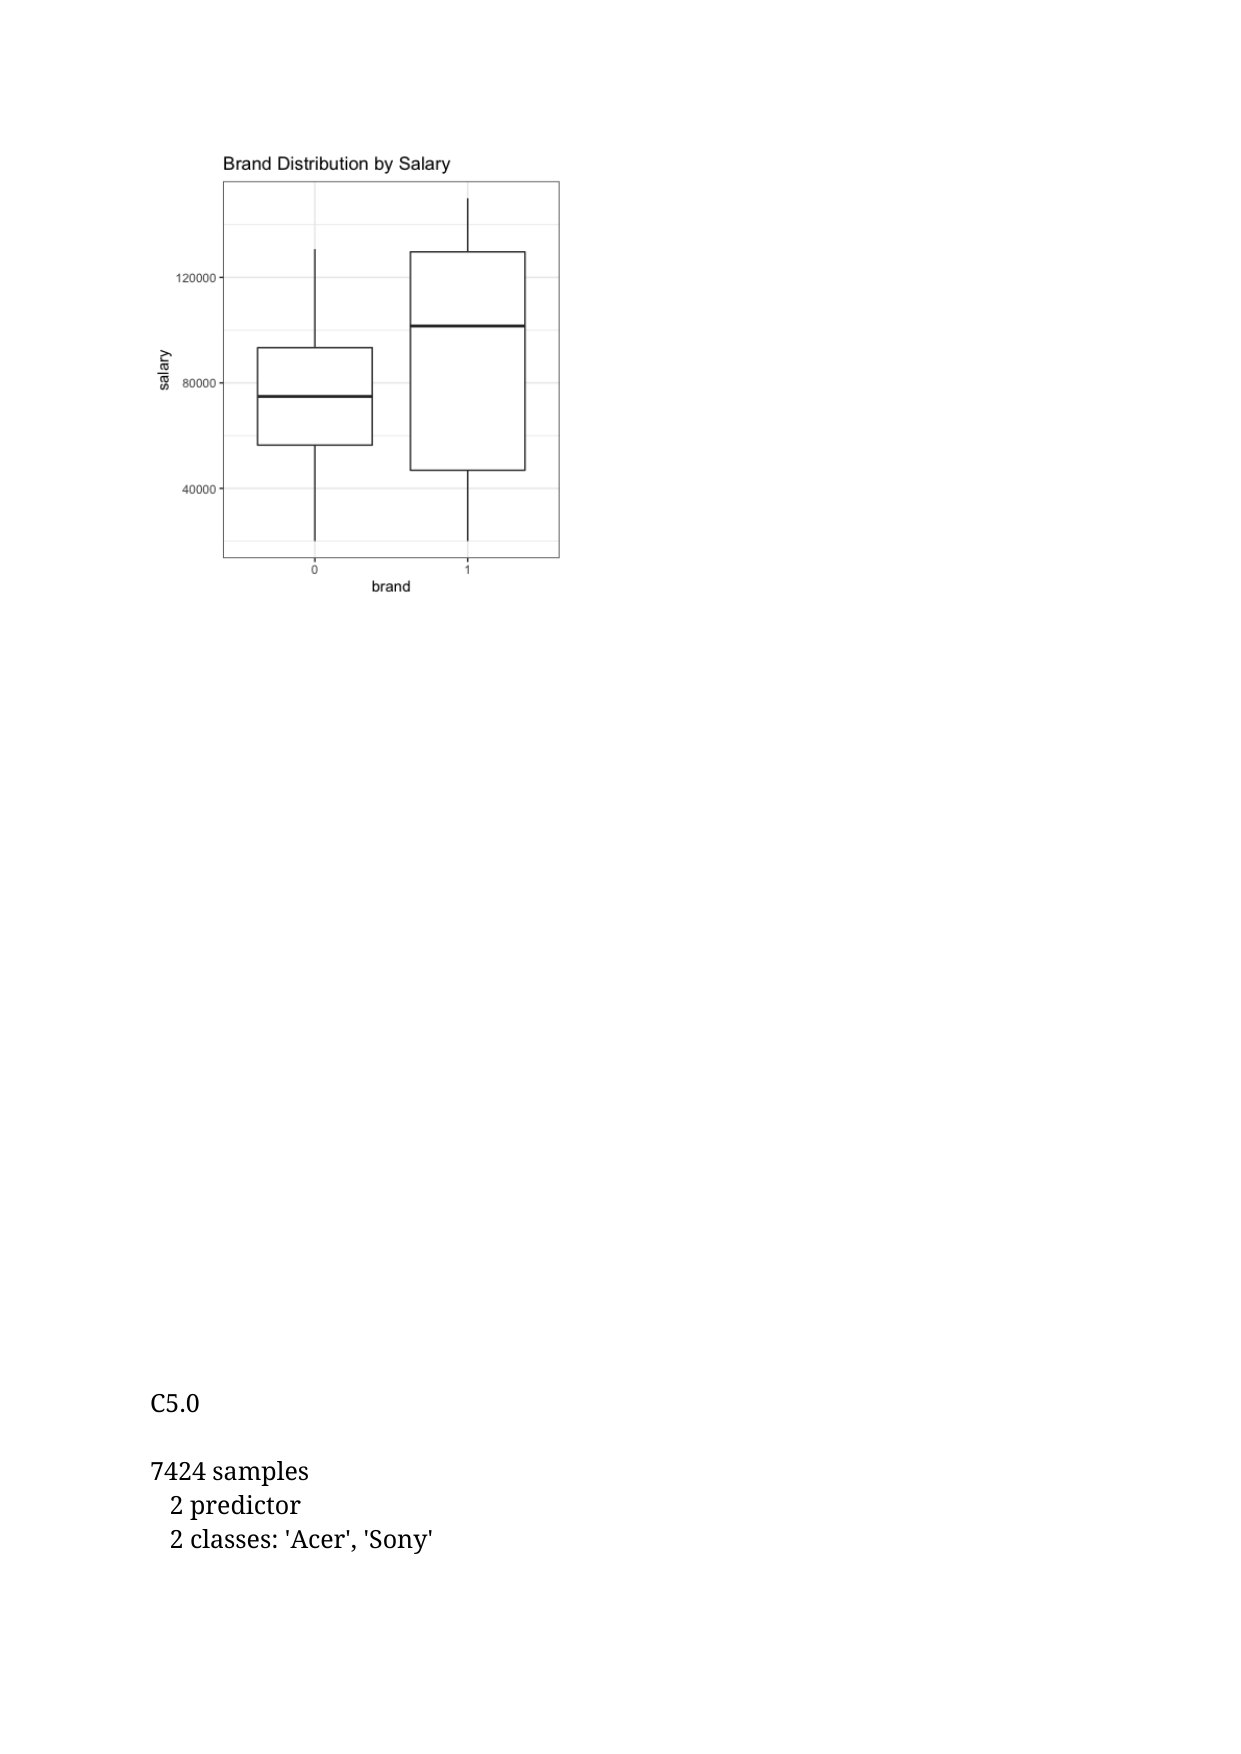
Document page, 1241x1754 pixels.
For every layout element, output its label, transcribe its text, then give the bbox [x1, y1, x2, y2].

text 2 classes: 'Acer', 'Sony' [150, 1522, 1090, 1556]
text 2 predictor [150, 1488, 1090, 1522]
text C5.0 [150, 1386, 1090, 1419]
picture [150, 150, 567, 602]
text 7424 samples [150, 1454, 1090, 1488]
